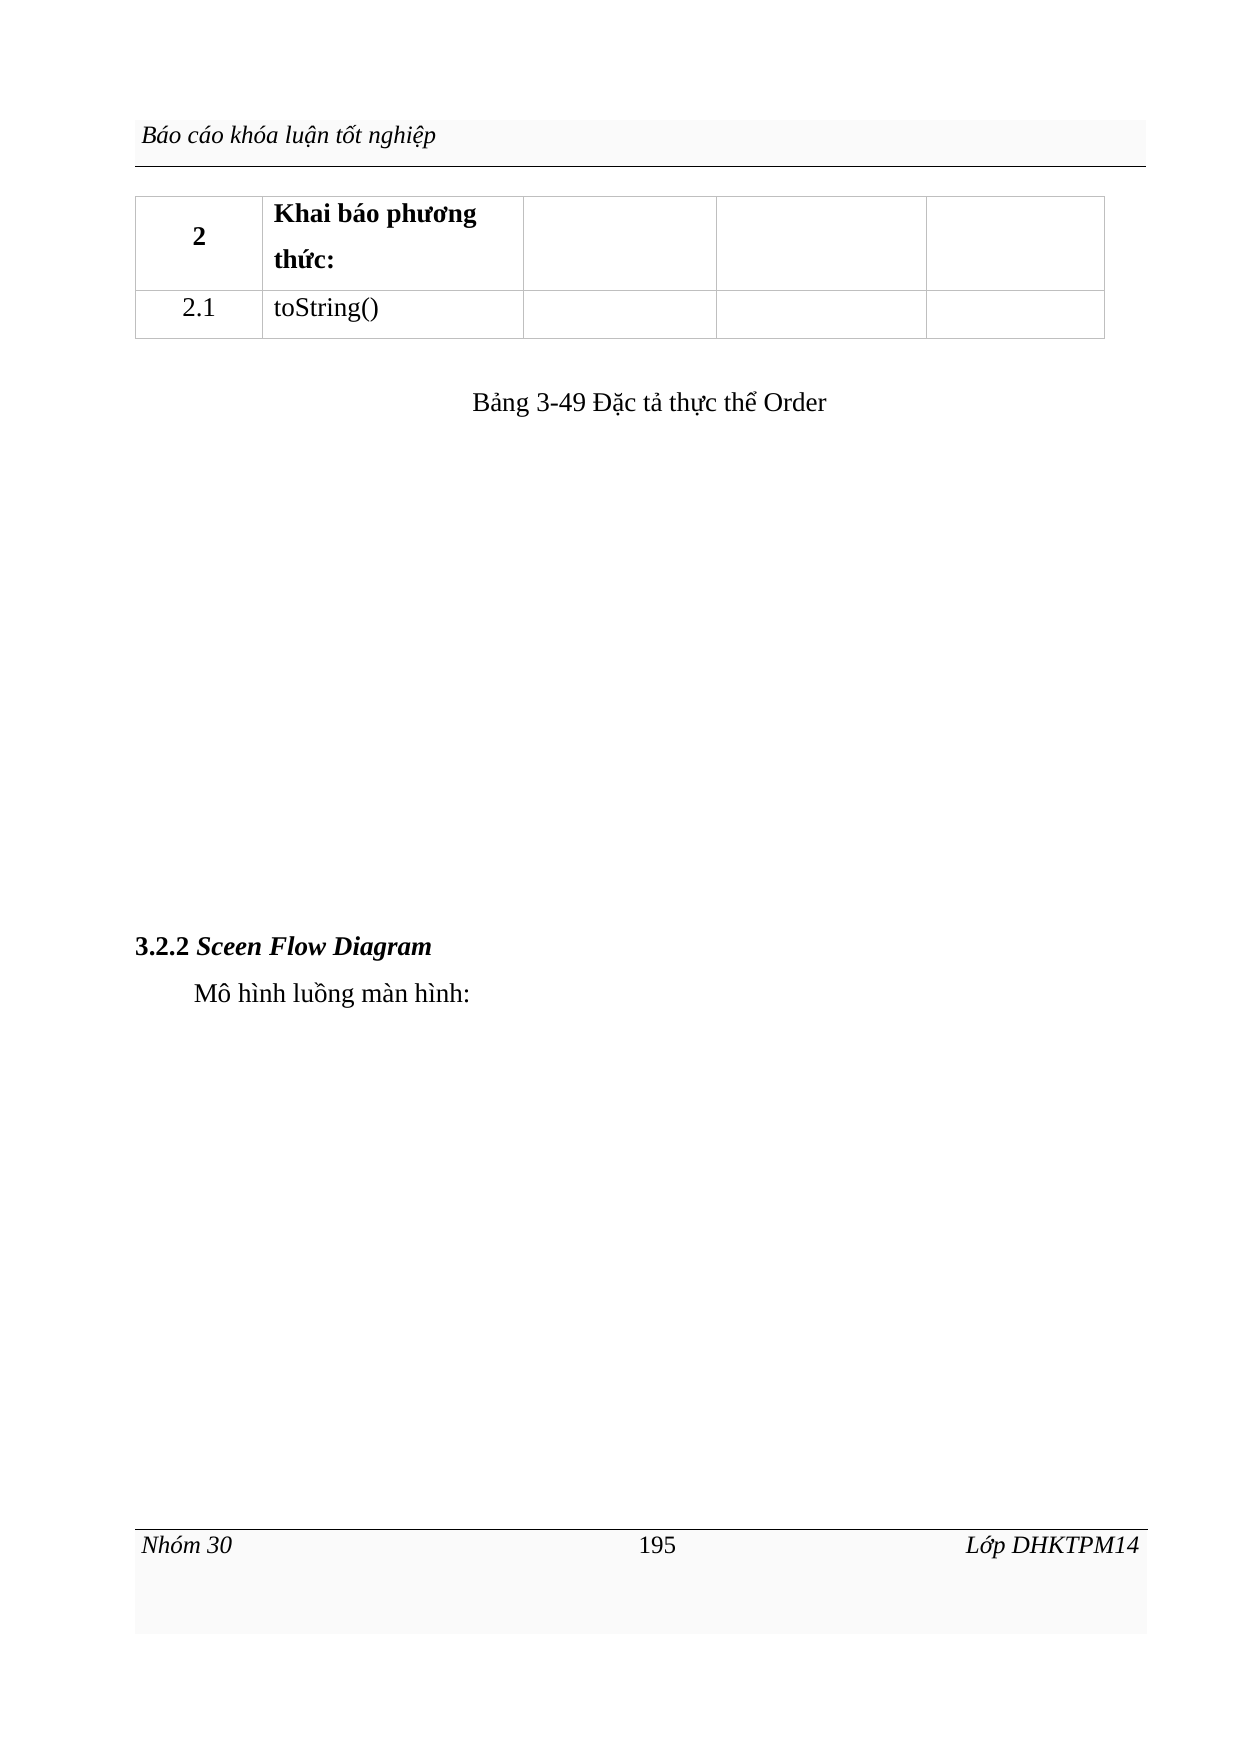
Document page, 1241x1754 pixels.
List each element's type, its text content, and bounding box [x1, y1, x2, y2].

subtitle Sceen Flow Diagram [135, 930, 1105, 961]
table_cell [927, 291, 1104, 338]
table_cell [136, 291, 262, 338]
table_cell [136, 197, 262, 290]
text Mô hình luồng màn hình: [135, 977, 1105, 1008]
text Bảng 3-49 Đặc tả thực thể Order [135, 386, 1105, 417]
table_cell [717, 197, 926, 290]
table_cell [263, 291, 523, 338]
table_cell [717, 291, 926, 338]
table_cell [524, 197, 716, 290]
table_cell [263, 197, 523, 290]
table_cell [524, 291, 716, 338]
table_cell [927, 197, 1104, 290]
